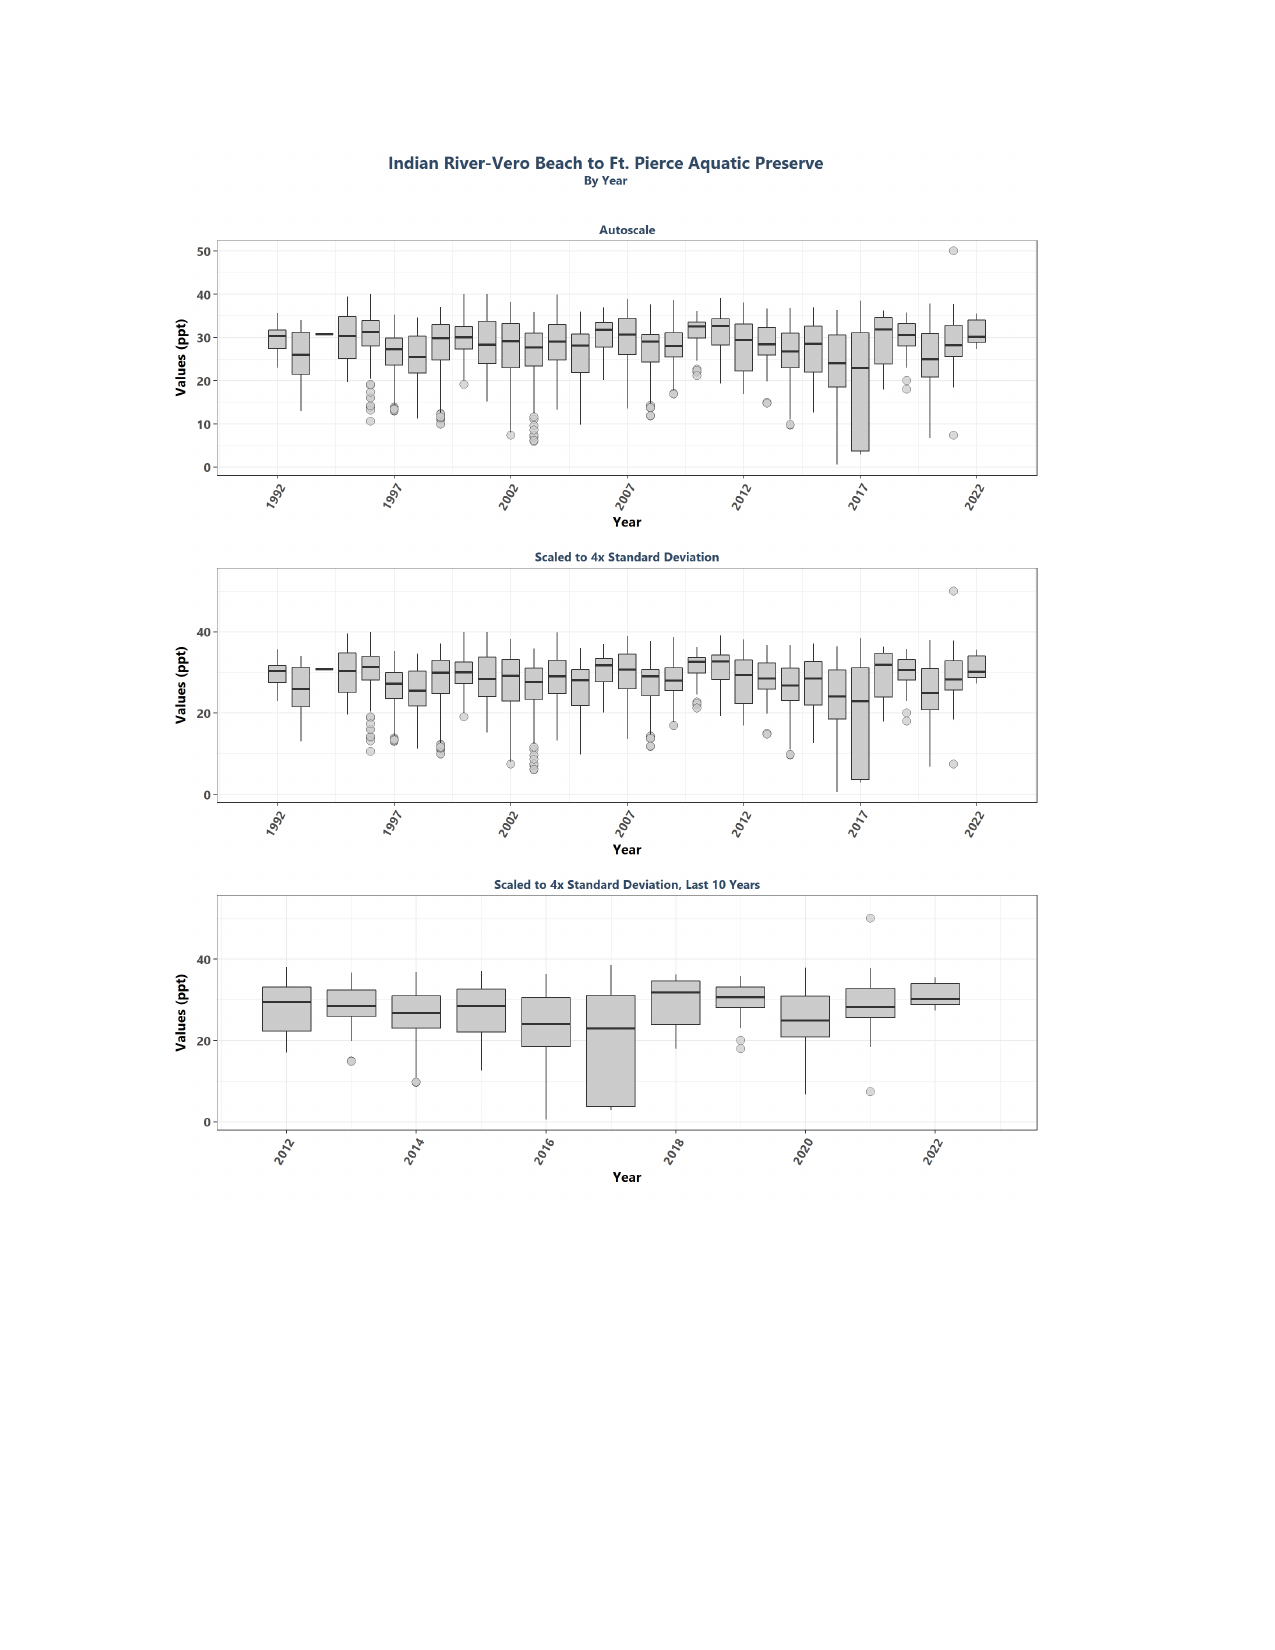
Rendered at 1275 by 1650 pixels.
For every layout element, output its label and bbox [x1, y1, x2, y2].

picture [168, 150, 1044, 1200]
